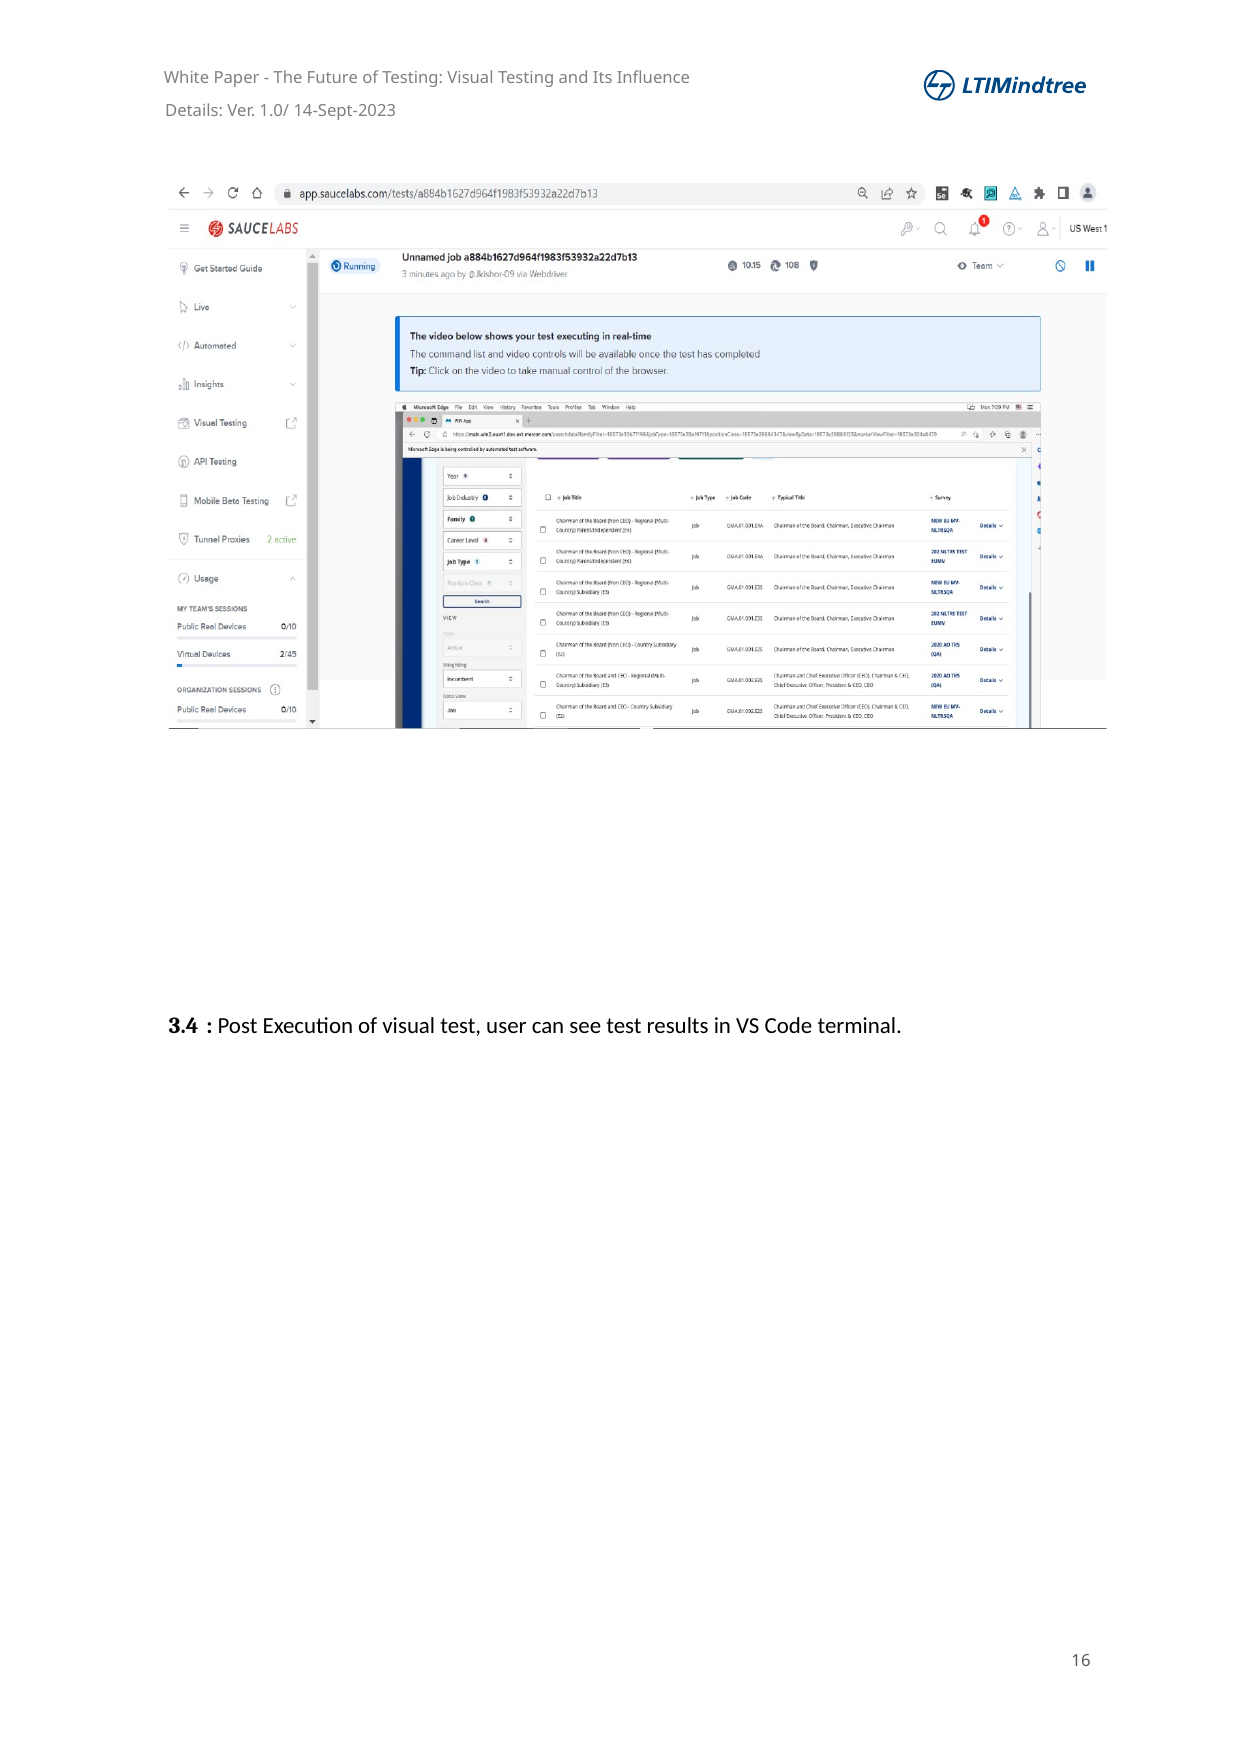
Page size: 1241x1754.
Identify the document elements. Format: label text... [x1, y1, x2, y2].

picture [168, 183, 1107, 729]
list : Post Execution of visual test, user can see test results in VS Code terminal. [169, 1011, 1061, 1039]
